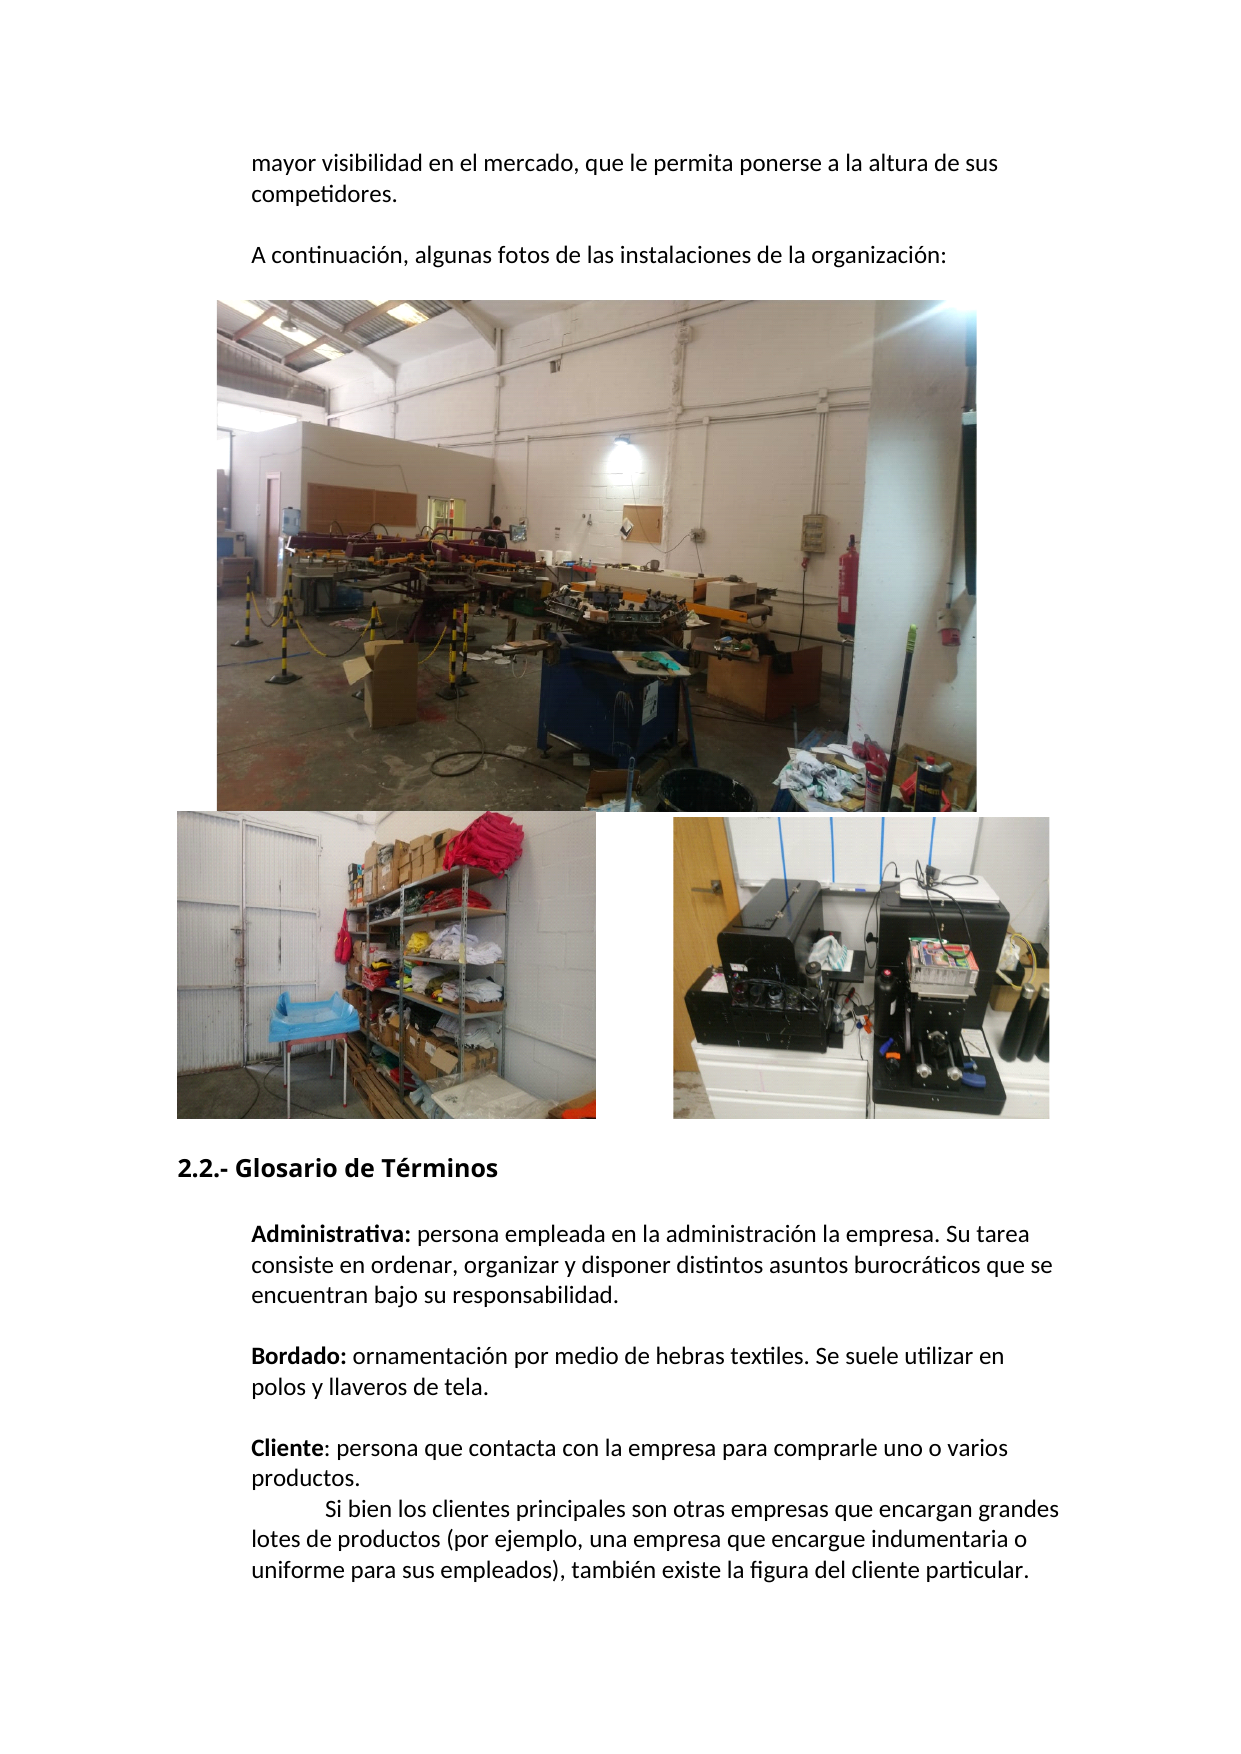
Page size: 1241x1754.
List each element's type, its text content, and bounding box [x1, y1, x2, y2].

text A continuación, algunas fotos de las instalaciones de la organización: [251, 239, 1063, 270]
text Cliente: persona que contacta con la empresa para comprarle uno o varios productos. [251, 1432, 1063, 1493]
text Si bien los clientes principales son otras empresas que encargan grandes lotes de productos (por ejemplo, una empresa que encargue indumentaria o uniforme para sus empleados), también existe la figura del cliente particular. [251, 1493, 1063, 1584]
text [251, 148, 1063, 209]
picture [673, 817, 1050, 1119]
picture [177, 300, 977, 1119]
text Bordado: ornamentación por medio de hebras textiles. Se suele utilizar en polos y llaveros de tela. [251, 1340, 1063, 1401]
text Administrativa: persona empleada en la administración la empresa. Su tarea consiste en ordenar, organizar y disponer distintos asuntos burocráticos que se encuentran bajo su responsabilidad. [251, 1218, 1063, 1310]
text 2.2.- Glosario de Términos [177, 1150, 1063, 1184]
